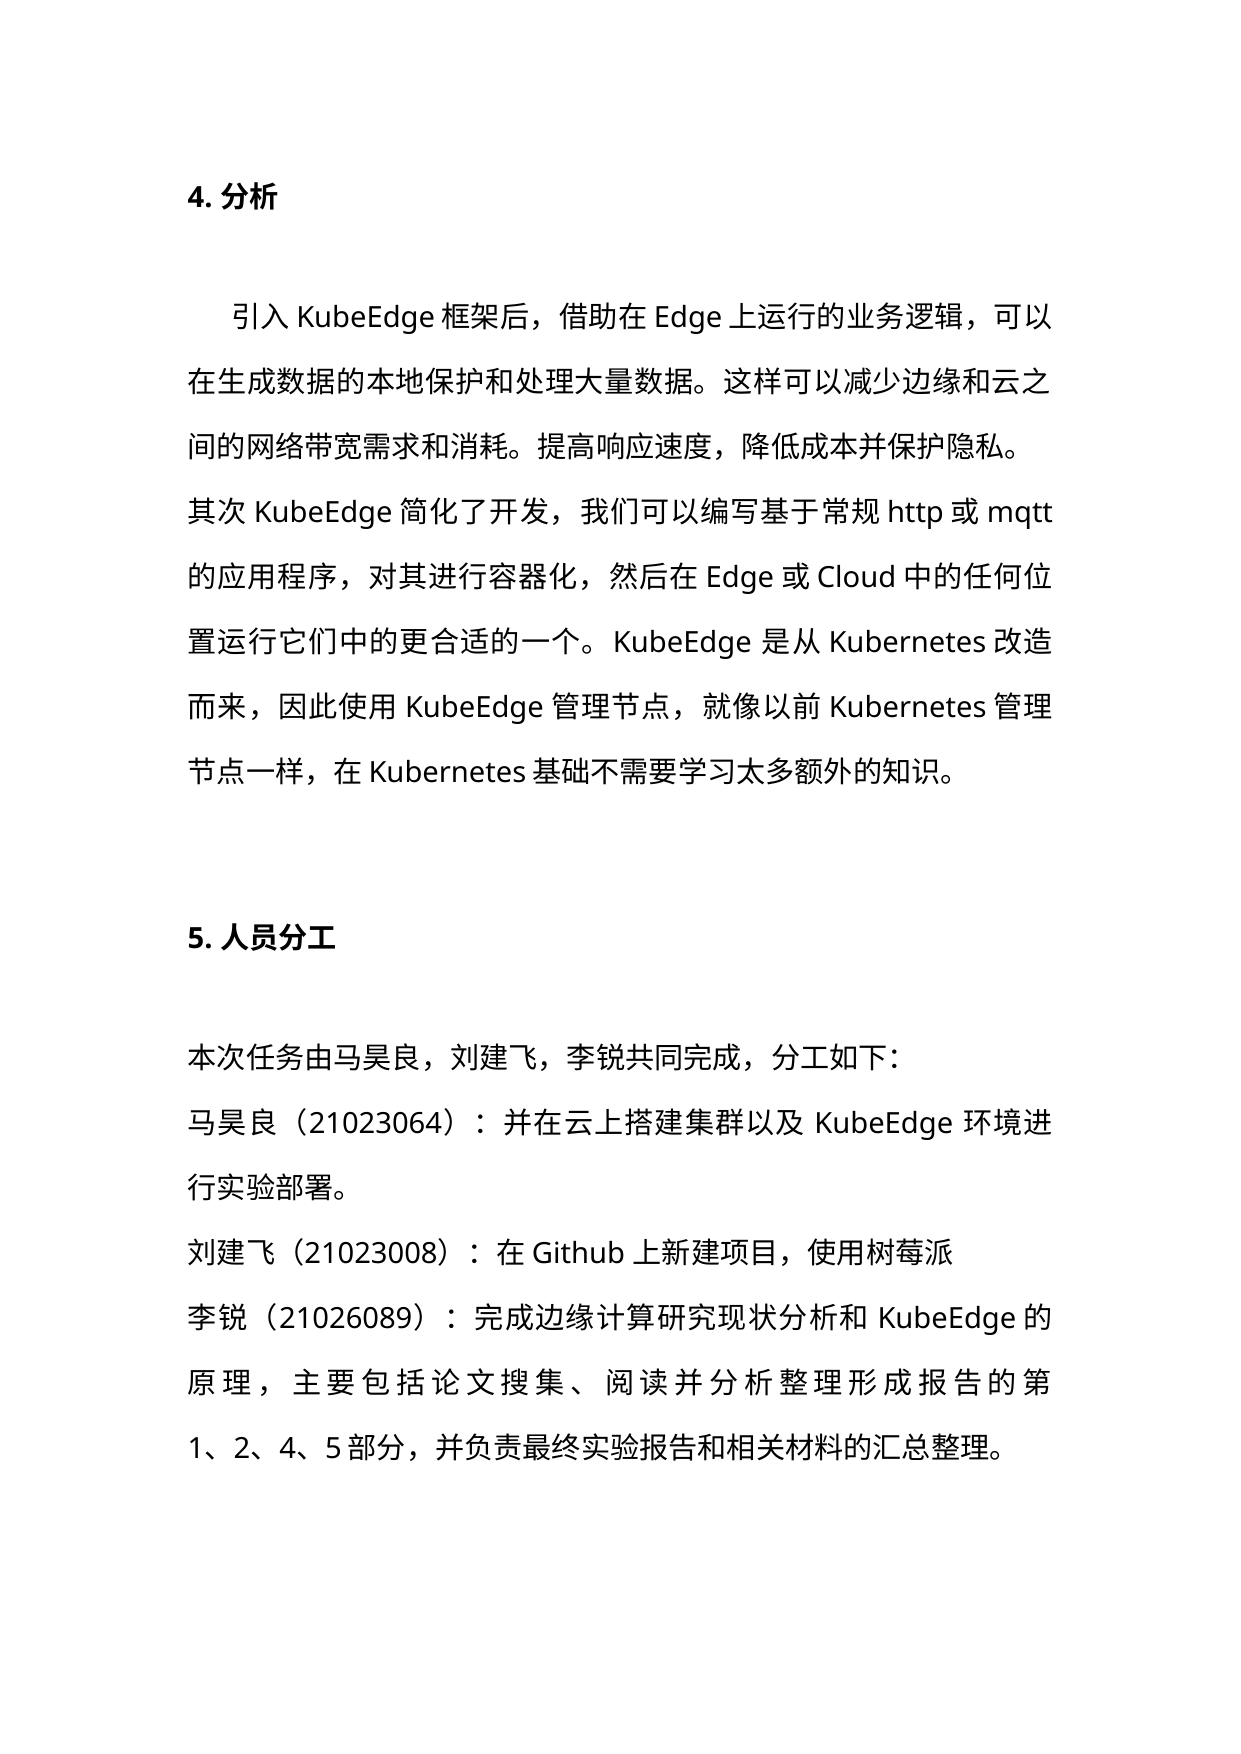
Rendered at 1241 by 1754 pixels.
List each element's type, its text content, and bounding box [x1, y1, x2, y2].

text 刘建飞（21023008）：在 Github 上新建项目，使用树莓派 [187, 1218, 1053, 1283]
text 李锐（21026089）：完成边缘计算研究现状分析和KubeEdge的原理，主要包括论文搜集、阅读并分析整理形成报告的第 1、2、4、5部分，并负责最终实验报告和相关材料的汇总整理。 [187, 1283, 1053, 1478]
subtitle 人员分工 [187, 903, 1053, 968]
text 其次KubeEdge简化了开发，我们可以编写基于常规http或mqtt的应用程序，对其进行容器化，然后在Edge或Cloud中的任何位置运行它们中的更合适的一个。KubeEdge 是从Kubernetes改造而来，因此使用KubeEdge管理节点，就像以前Kubernetes管理节点一样，在Kubernetes基础不需要学习太多额外的知识。 [187, 477, 1053, 802]
text 引入KubeEdge框架后，借助在Edge上运行的业务逻辑，可以在生成数据的本地保护和处理大量数据。这样可以减少边缘和云之间的网络带宽需求和消耗。提高响应速度，降低成本并保护隐私。 [187, 282, 1053, 477]
subtitle 分析 [187, 162, 1053, 227]
text 本次任务由马昊良，刘建飞，李锐共同完成，分工如下： [187, 1023, 1053, 1088]
text 马昊良（21023064）：并在云上搭建集群以及 KubeEdge 环境进行实验部署。 [187, 1088, 1053, 1218]
